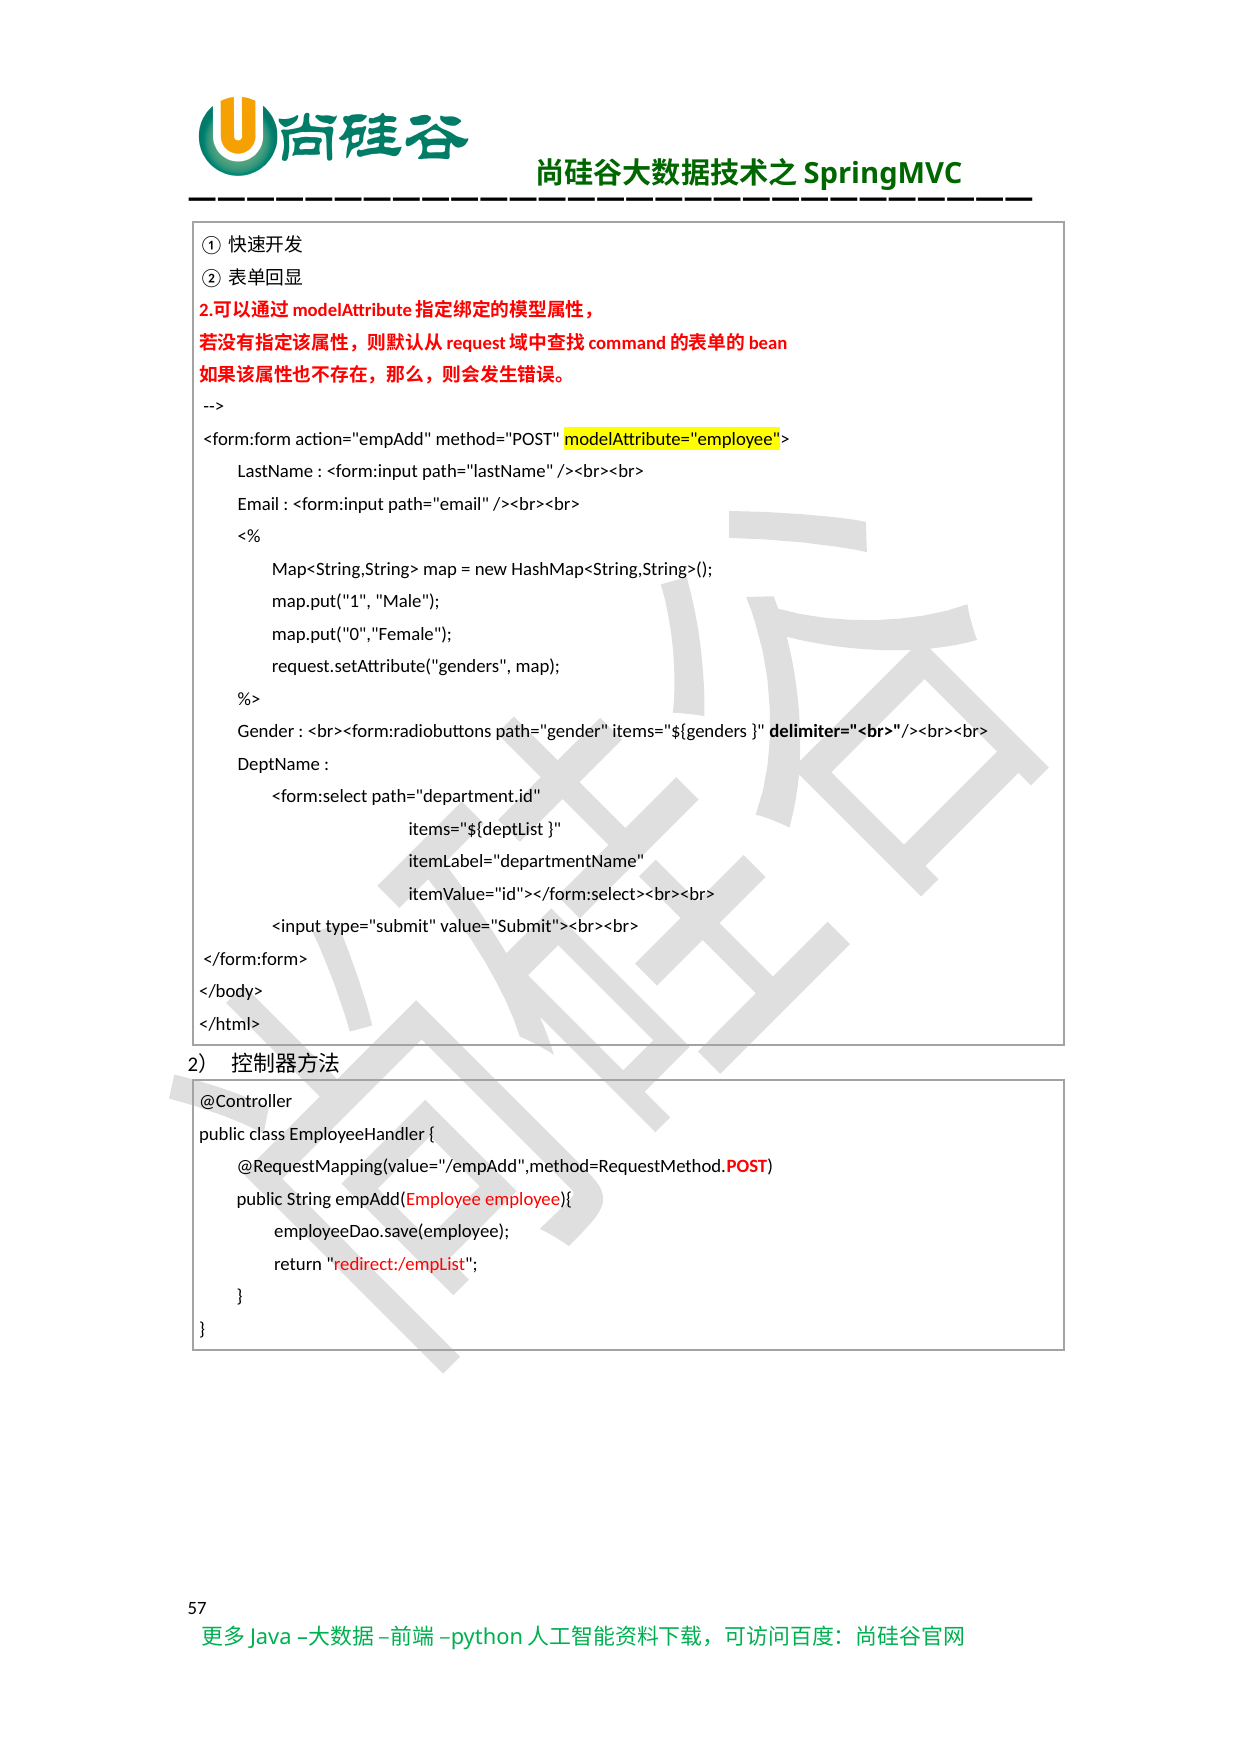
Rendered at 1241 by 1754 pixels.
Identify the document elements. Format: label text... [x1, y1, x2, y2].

table_header @Controller public class EmployeeHandler { @RequestMapping(value="/empAdd",method=RequestMethod.POST) public String empAdd(Employee employee){ employeeDao.save(employee); return "redirect:/empList"; } } [194, 1081, 1063, 1349]
list 控制器方法 [187, 1046, 1053, 1078]
picture [187, 88, 476, 184]
